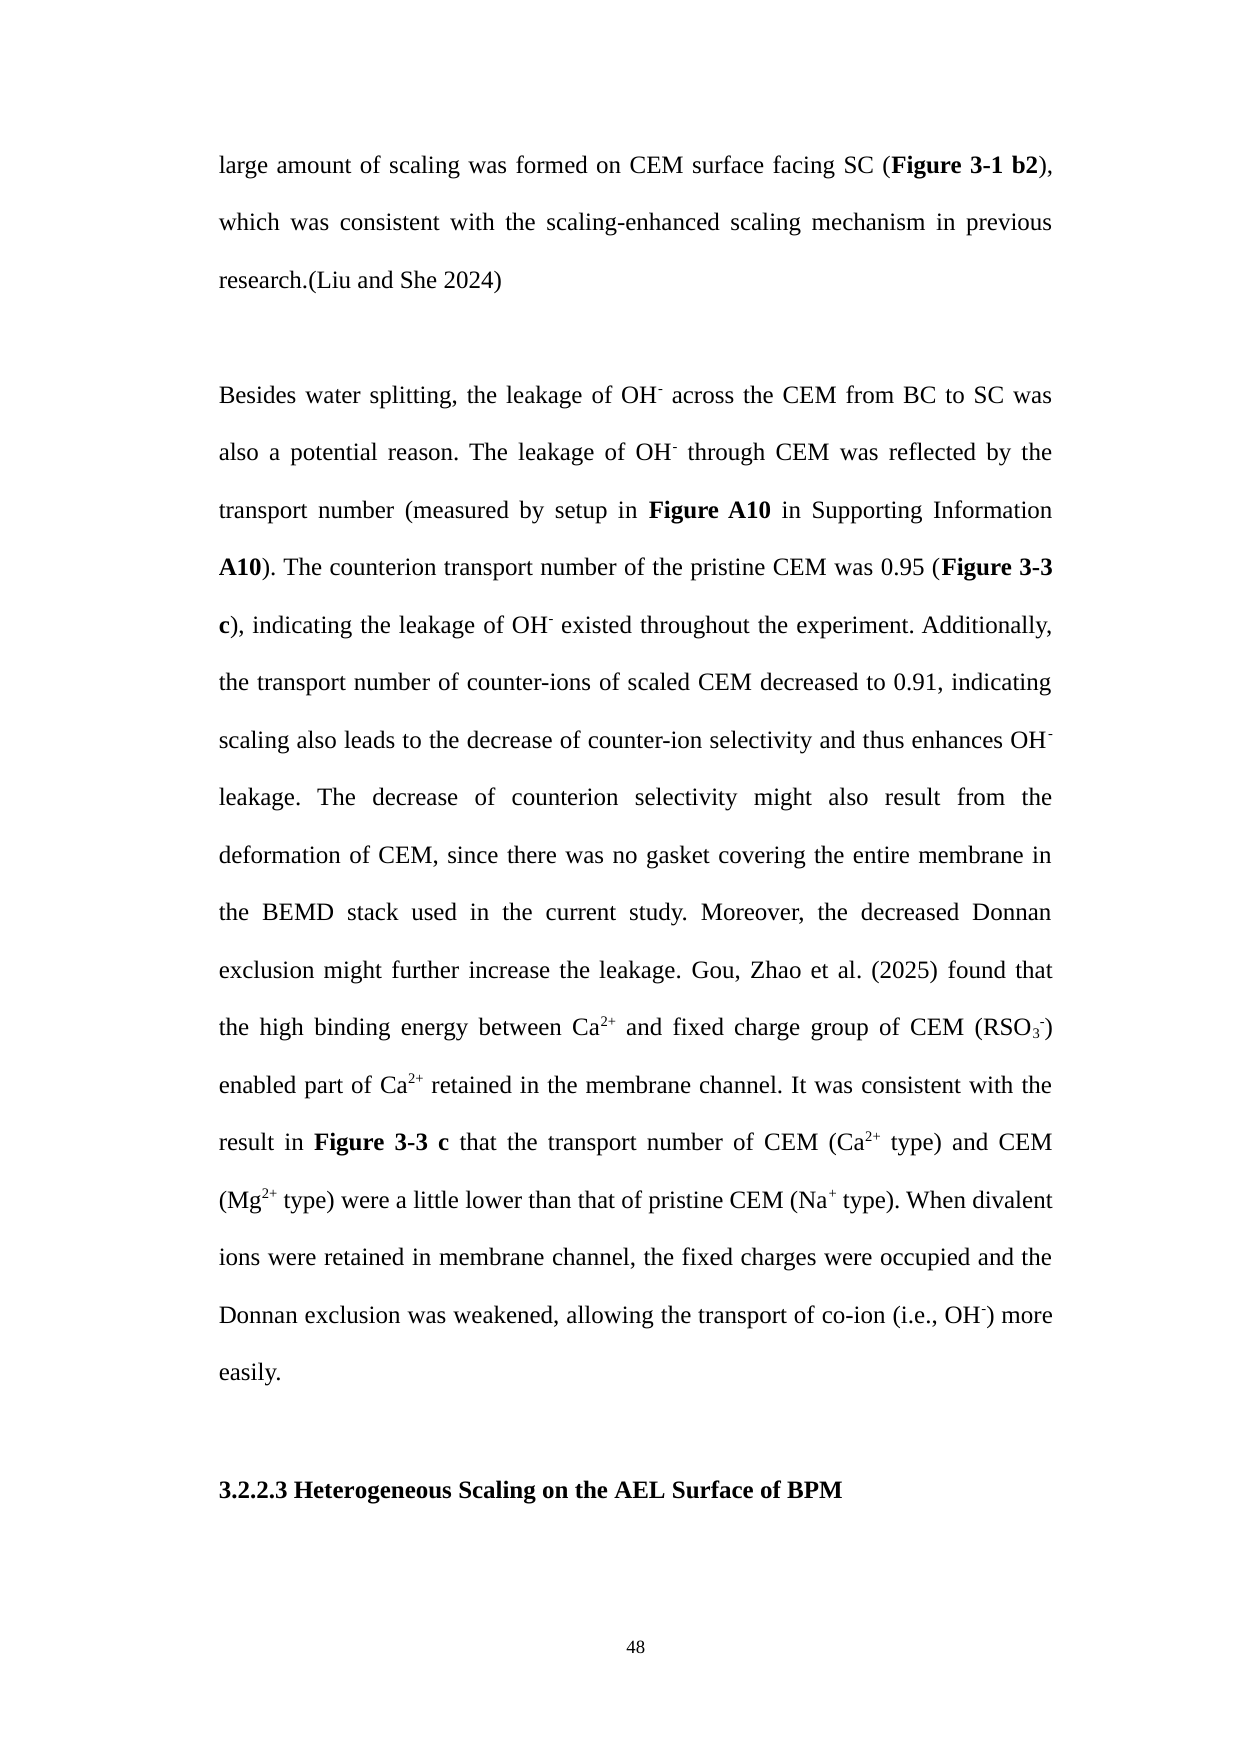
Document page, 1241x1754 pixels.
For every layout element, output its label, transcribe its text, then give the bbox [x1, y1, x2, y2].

list Heterogeneous Scaling on the AEL Surface of BPM [218, 1475, 1053, 1503]
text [218, 150, 1053, 294]
text Besides water splitting, the leakage of OH- across the CEM from BC to SC was also a potential reason. The leakage of OH- through CEM was reflected by the transport number (measured by setup in Figure A10 in Supporting Information A10). The counterion transport number of the pristine CEM was 0.95 (Figure 3-3 c), indicating the leakage of OH- existed throughout the experiment. Additionally, the transport number of counter-ions of scaled CEM decreased to 0.91, indicating scaling also leads to the decrease of counter-ion selectivity and thus enhances OH- leakage. The decrease of counterion selectivity might also result from the deformation of CEM, since there was no gasket covering the entire membrane in the BEMD stack used in the current study. Moreover, the decreased Donnan exclusion might further increase the leakage. Gou, Zhao et al. (2025) found that the high binding energy between Ca2+ and fixed charge group of CEM (RSO3-) enabled part of Ca2+ retained in the membrane channel. It was consistent with the result in Figure 3-3 c that the transport number of CEM (Ca2+ type) and CEM (Mg2+ type) were a little lower than that of pristine CEM (Na+ type). When divalent ions were retained in membrane channel, the fixed charges were occupied and the Donnan exclusion was weakened, allowing the transport of co-ion (i.e., OH-) more easily. [218, 380, 1053, 1386]
